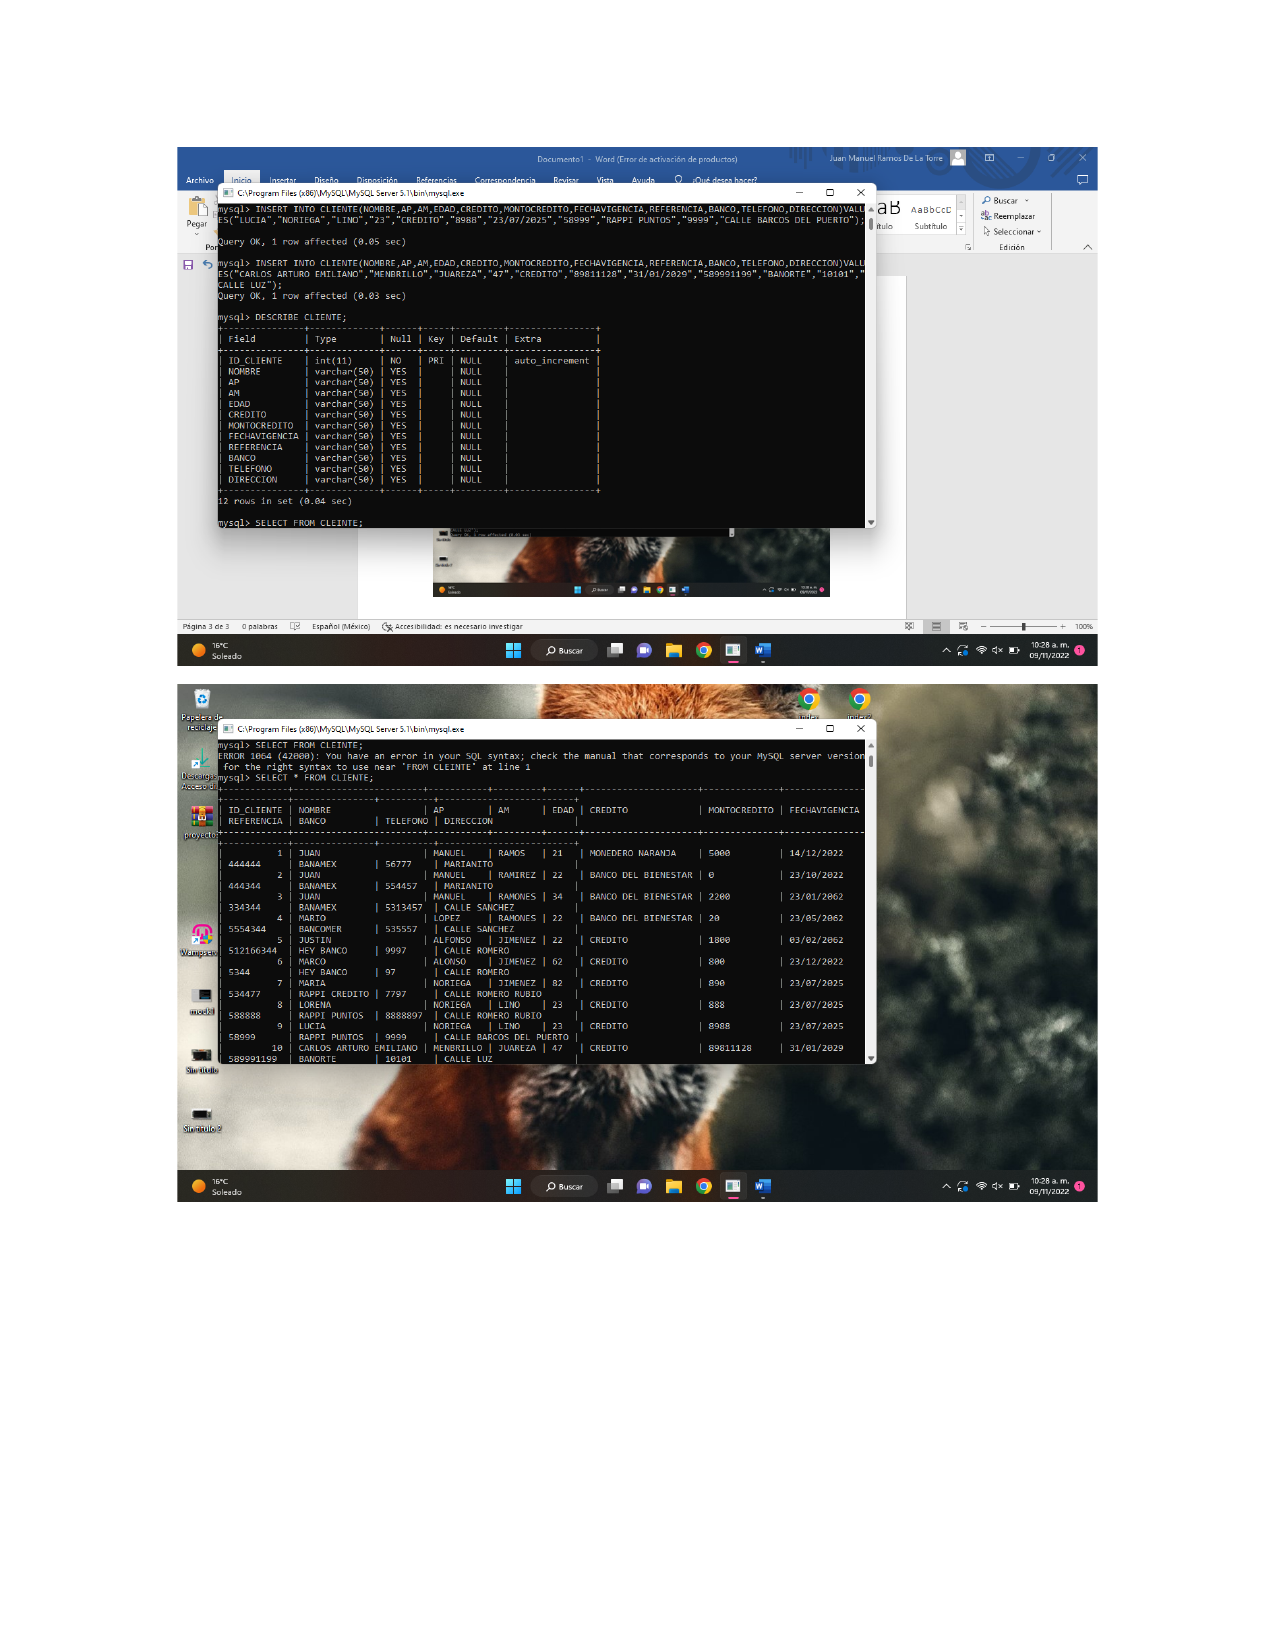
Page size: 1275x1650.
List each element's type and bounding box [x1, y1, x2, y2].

picture [177, 147, 1098, 666]
picture [177, 684, 1098, 1202]
